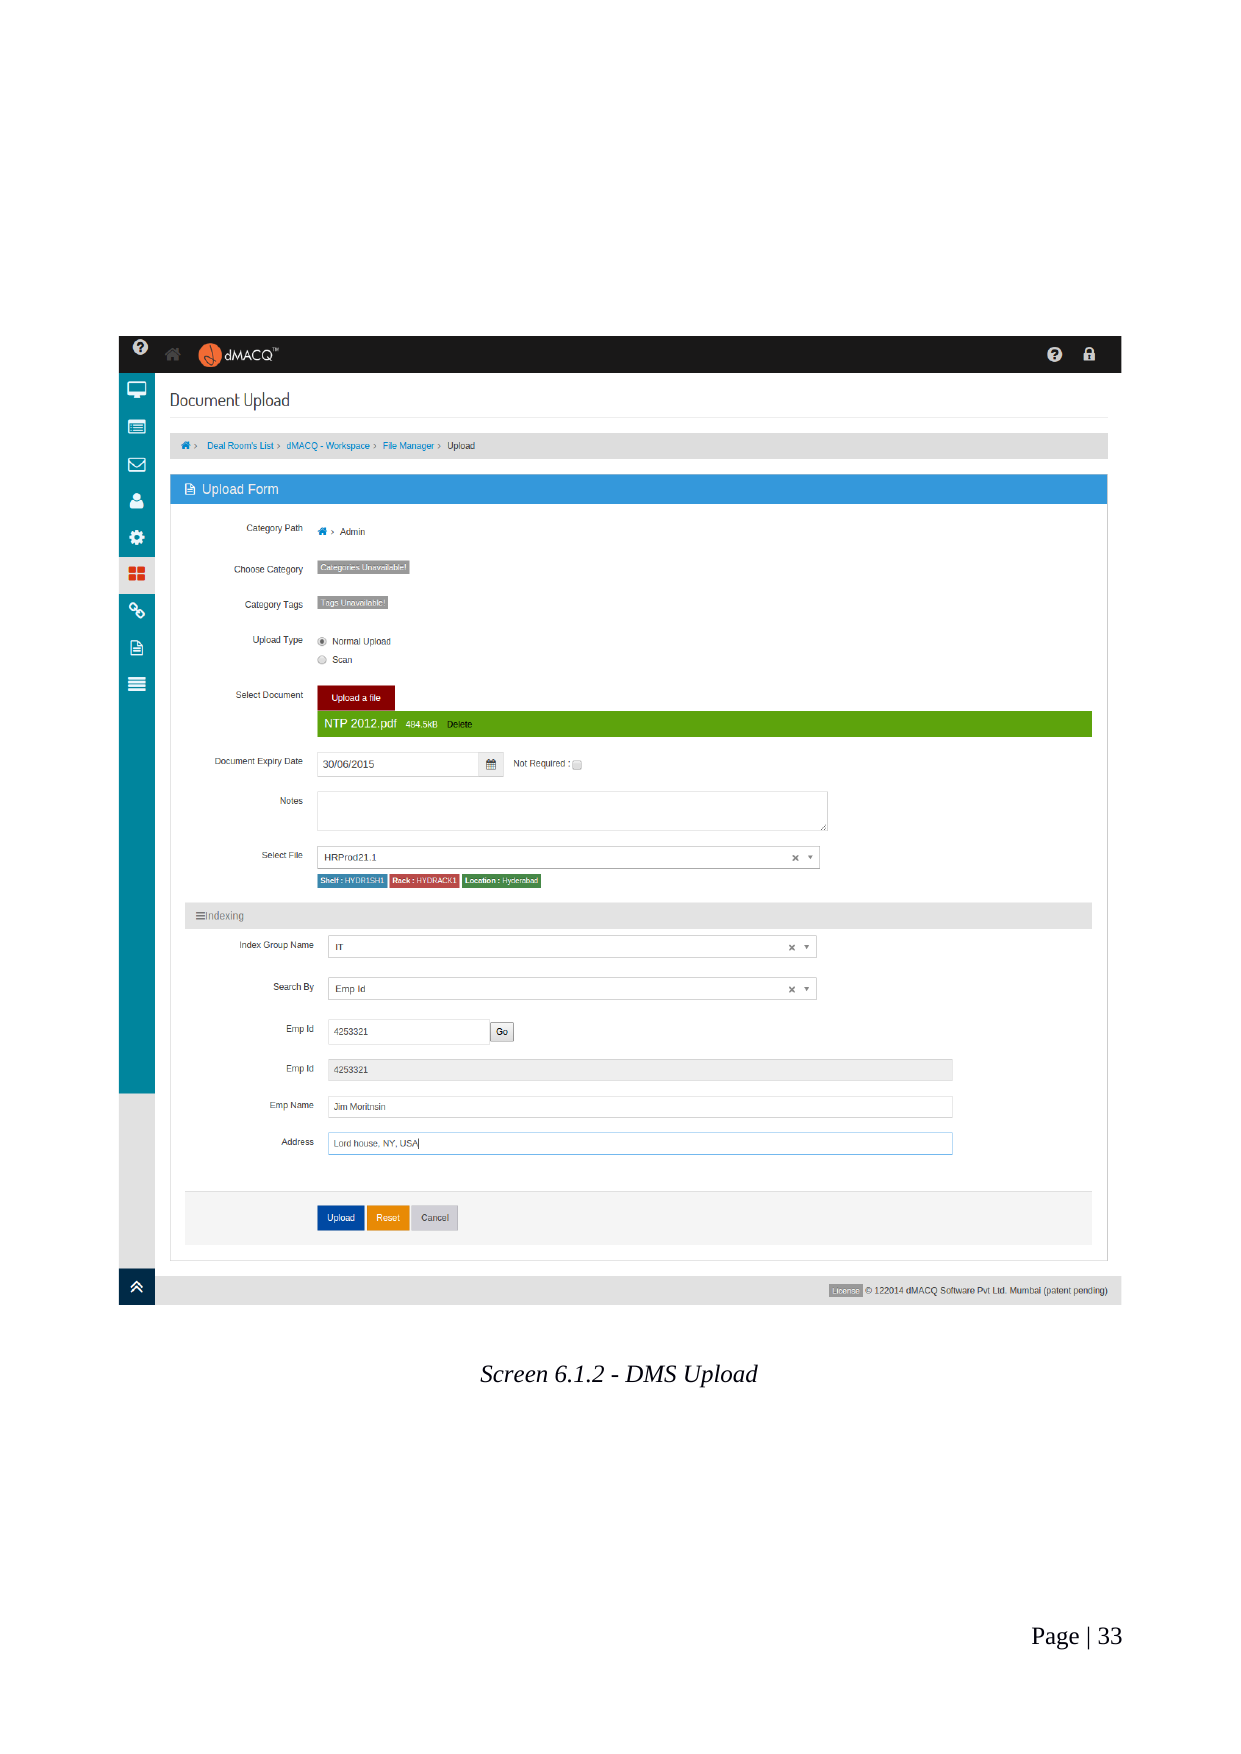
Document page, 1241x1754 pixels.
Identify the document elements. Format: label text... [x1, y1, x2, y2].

picture [118, 336, 1122, 1305]
